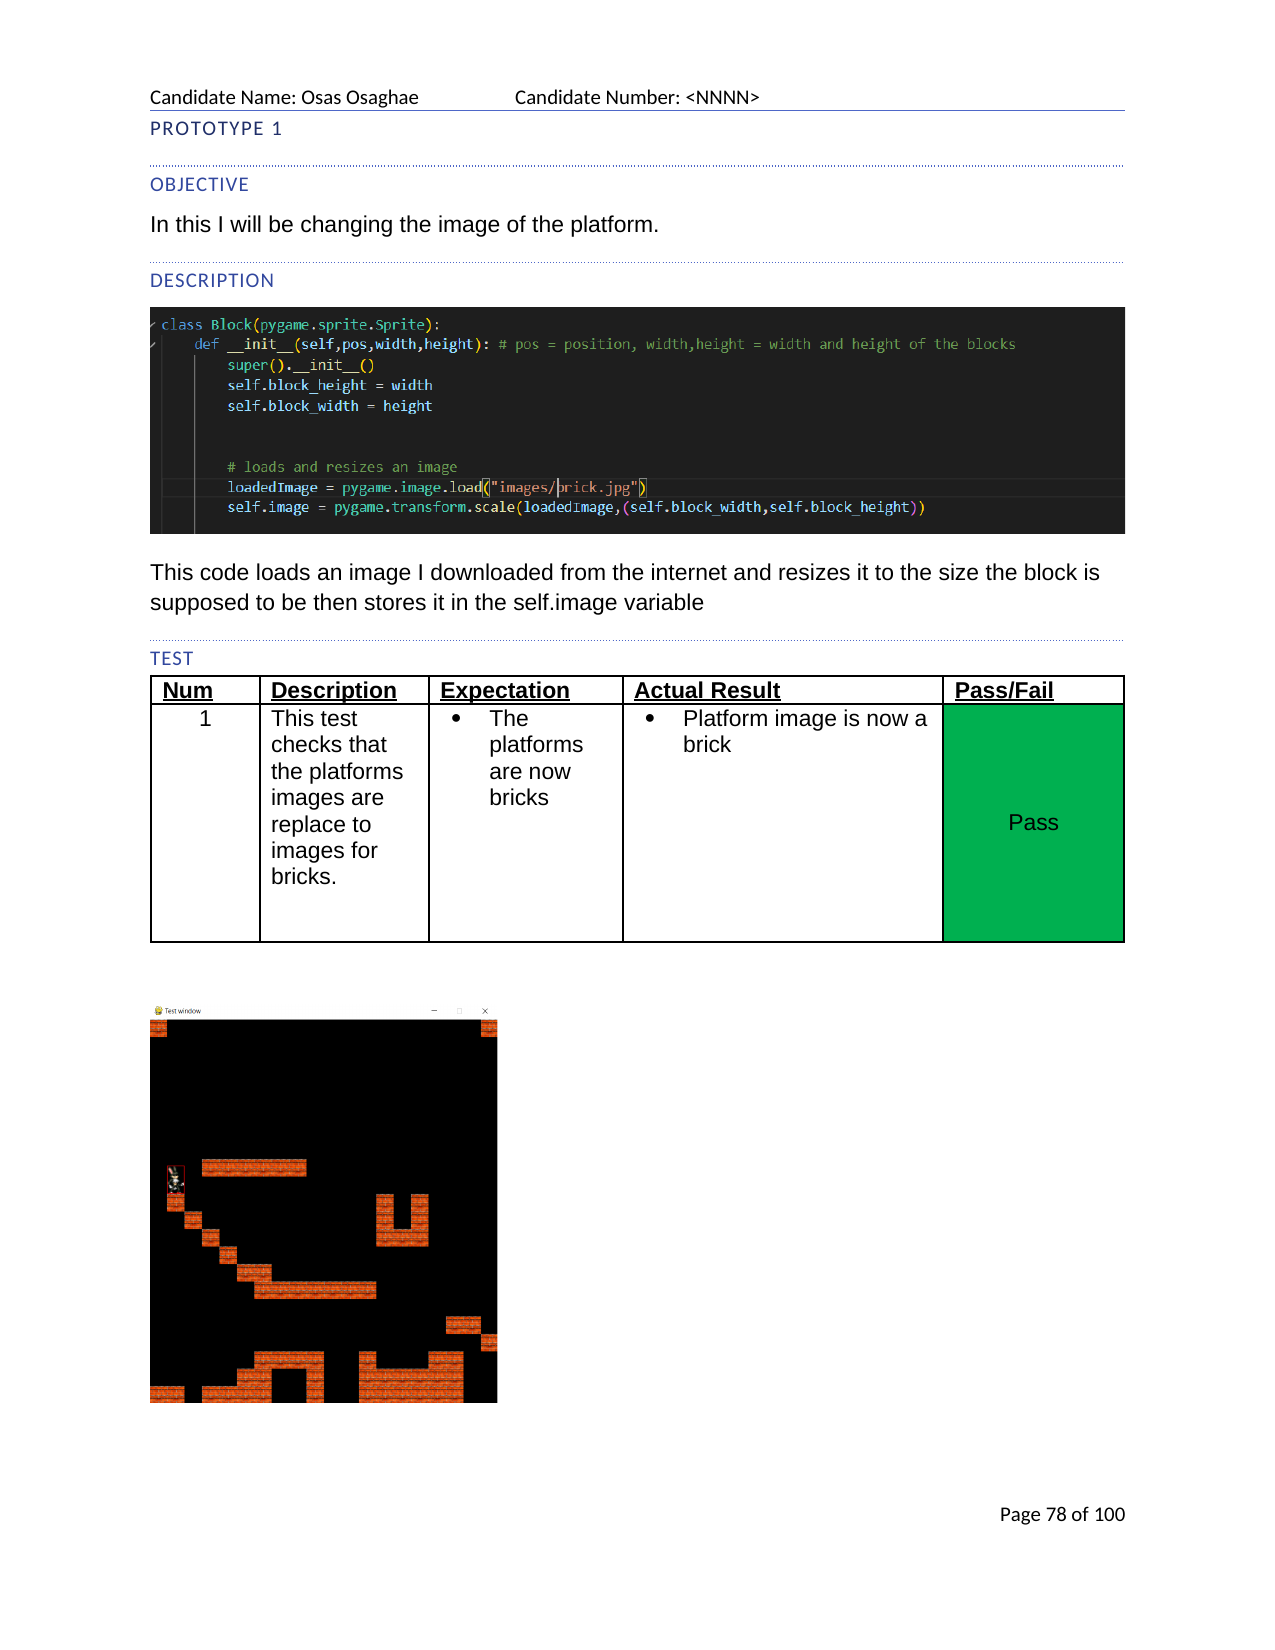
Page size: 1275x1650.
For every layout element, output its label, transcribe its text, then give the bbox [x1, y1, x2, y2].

picture [150, 1004, 498, 1403]
table_header Actual Result [624, 677, 942, 703]
table_cell This test checks that the platforms images are replace to images for bricks. [261, 705, 428, 941]
table_header Pass/Fail [944, 677, 1123, 703]
table_cell The platforms are now bricks [430, 705, 622, 941]
subtitle Objective [150, 165, 1125, 196]
subtitle Description [150, 262, 1125, 293]
table_cell 1 [152, 705, 259, 941]
table_header Description [261, 677, 428, 703]
table_header Expectation [430, 677, 622, 703]
table_cell Pass [944, 705, 1123, 941]
text In this I will be changing the image of the platform. [150, 211, 1125, 237]
table_header Num [152, 677, 259, 703]
subtitle Prototype 1 [150, 111, 1125, 141]
table_cell Platform image is now a brick [624, 705, 942, 941]
subtitle Test [150, 640, 1125, 671]
text This code loads an image I downloaded from the internet and resizes it to the size the block is supposed to be then stores it in the self.image variable [150, 558, 1125, 615]
picture [150, 307, 1125, 534]
